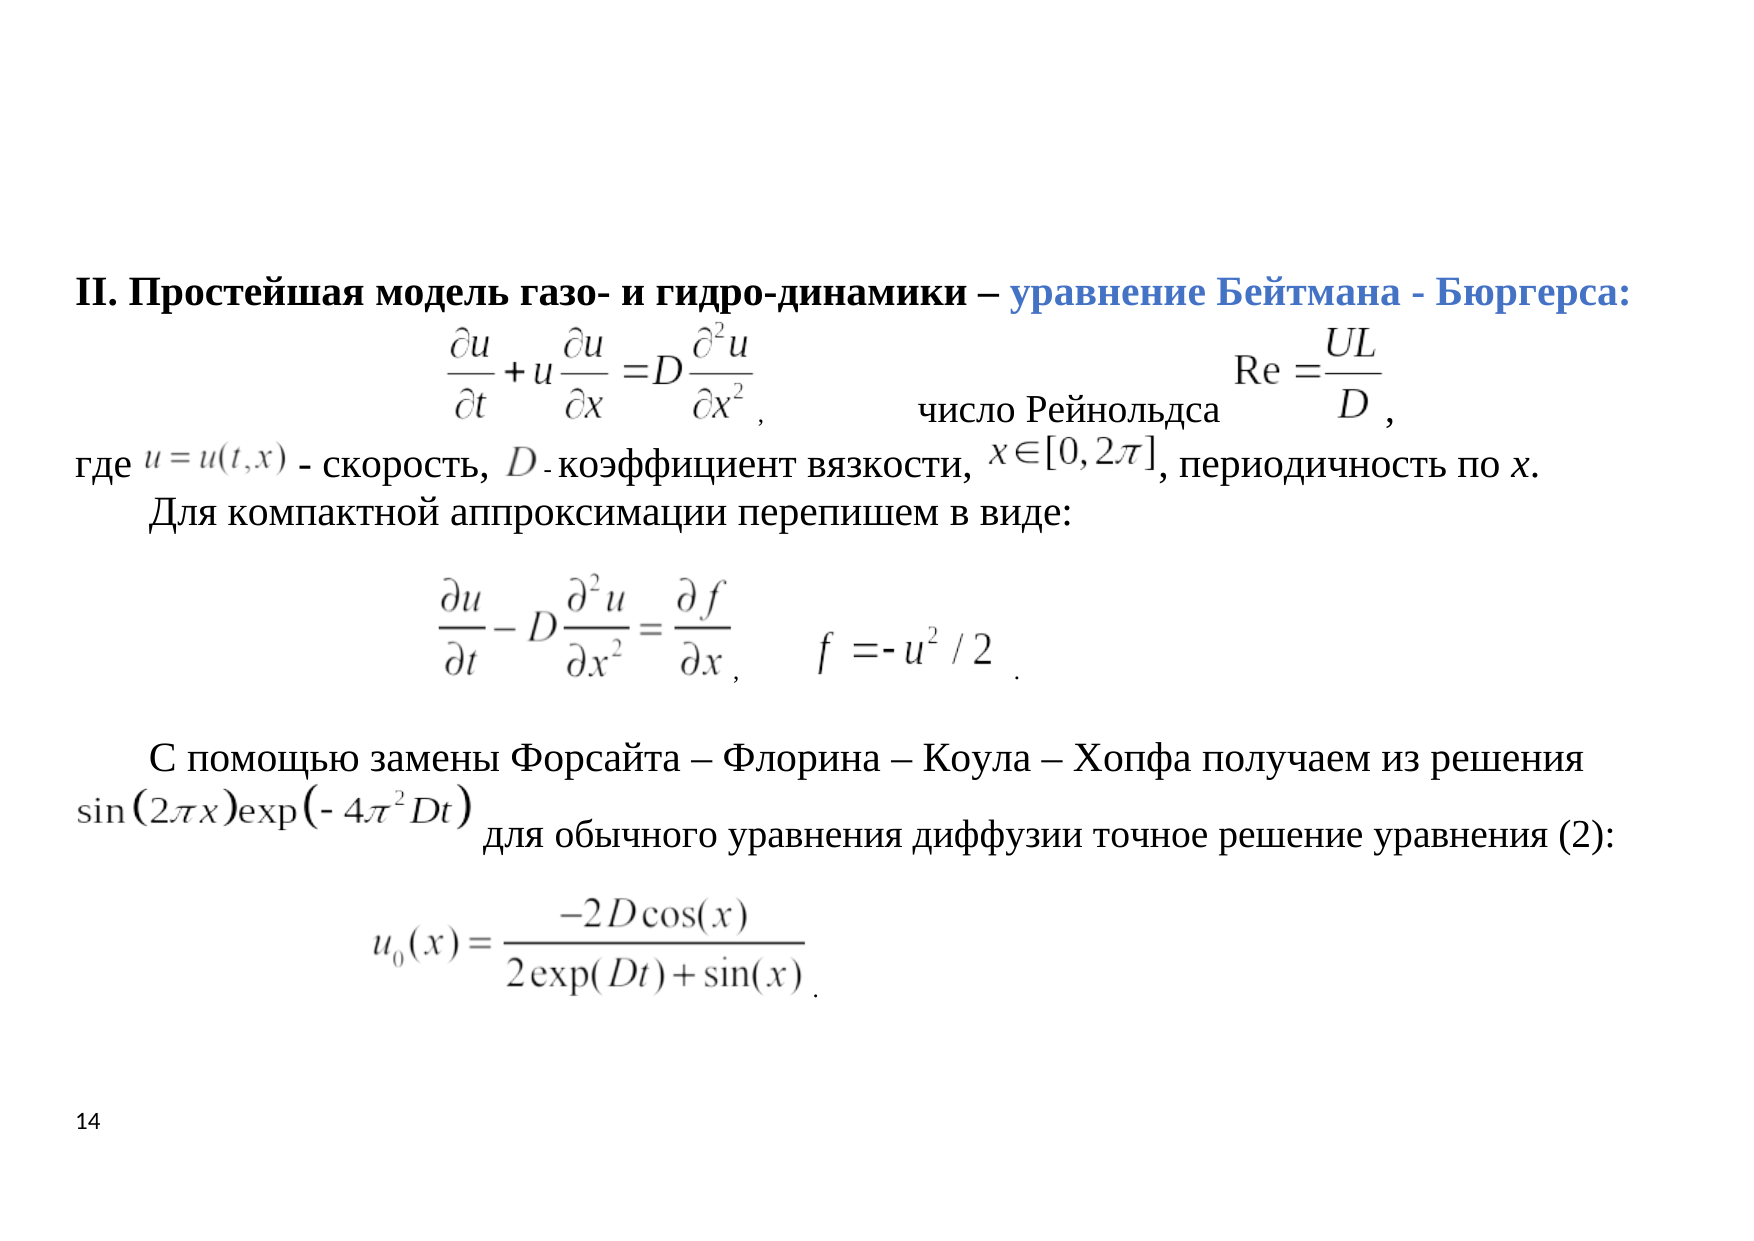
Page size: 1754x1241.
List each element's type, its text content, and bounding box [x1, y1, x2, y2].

text Для компактной аппроксимации перепишем в виде: [75, 487, 1679, 534]
text где - скорость, - коэффициент вязкости, , периодичность по х. [75, 431, 1679, 487]
text С помощью замены Форсайта – Флорина – Коула – Хопфа получаем из решения для обычного уравнения диффузии точное решение уравнения (2): [75, 733, 1679, 856]
text . [296, 885, 1679, 1003]
text , число Рейнольдса , [75, 314, 1679, 431]
text , . [149, 563, 1679, 685]
text II. Простейшая модель газо- и гидро-динамики – уравнение Бейтмана - Бюргерса: [75, 267, 1679, 314]
